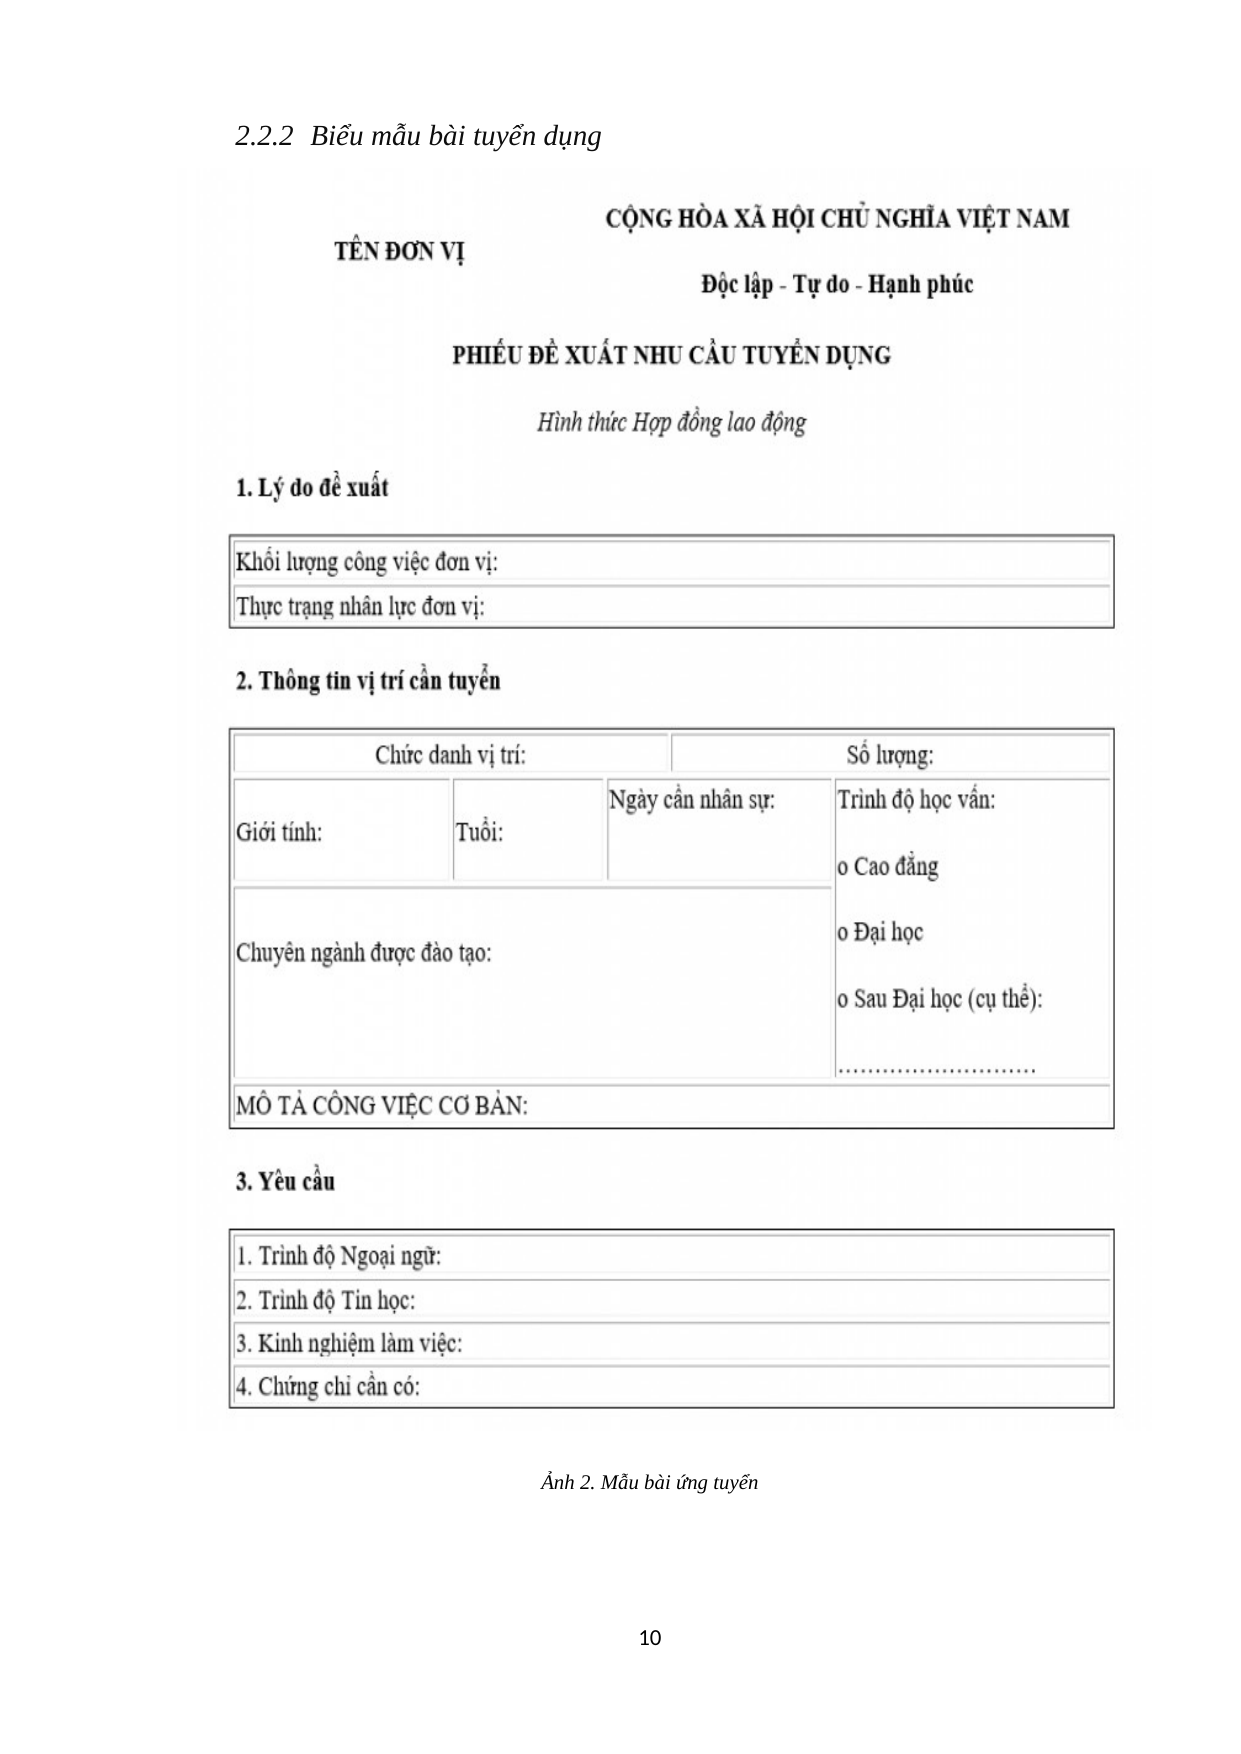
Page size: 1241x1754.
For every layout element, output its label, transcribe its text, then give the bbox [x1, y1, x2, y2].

picture [177, 168, 1153, 1431]
text Ảnh 2. Mẫu bài ứng tuyển [177, 1470, 1122, 1494]
subtitle Biểu mẫu bài tuyển dụng [235, 118, 1122, 152]
